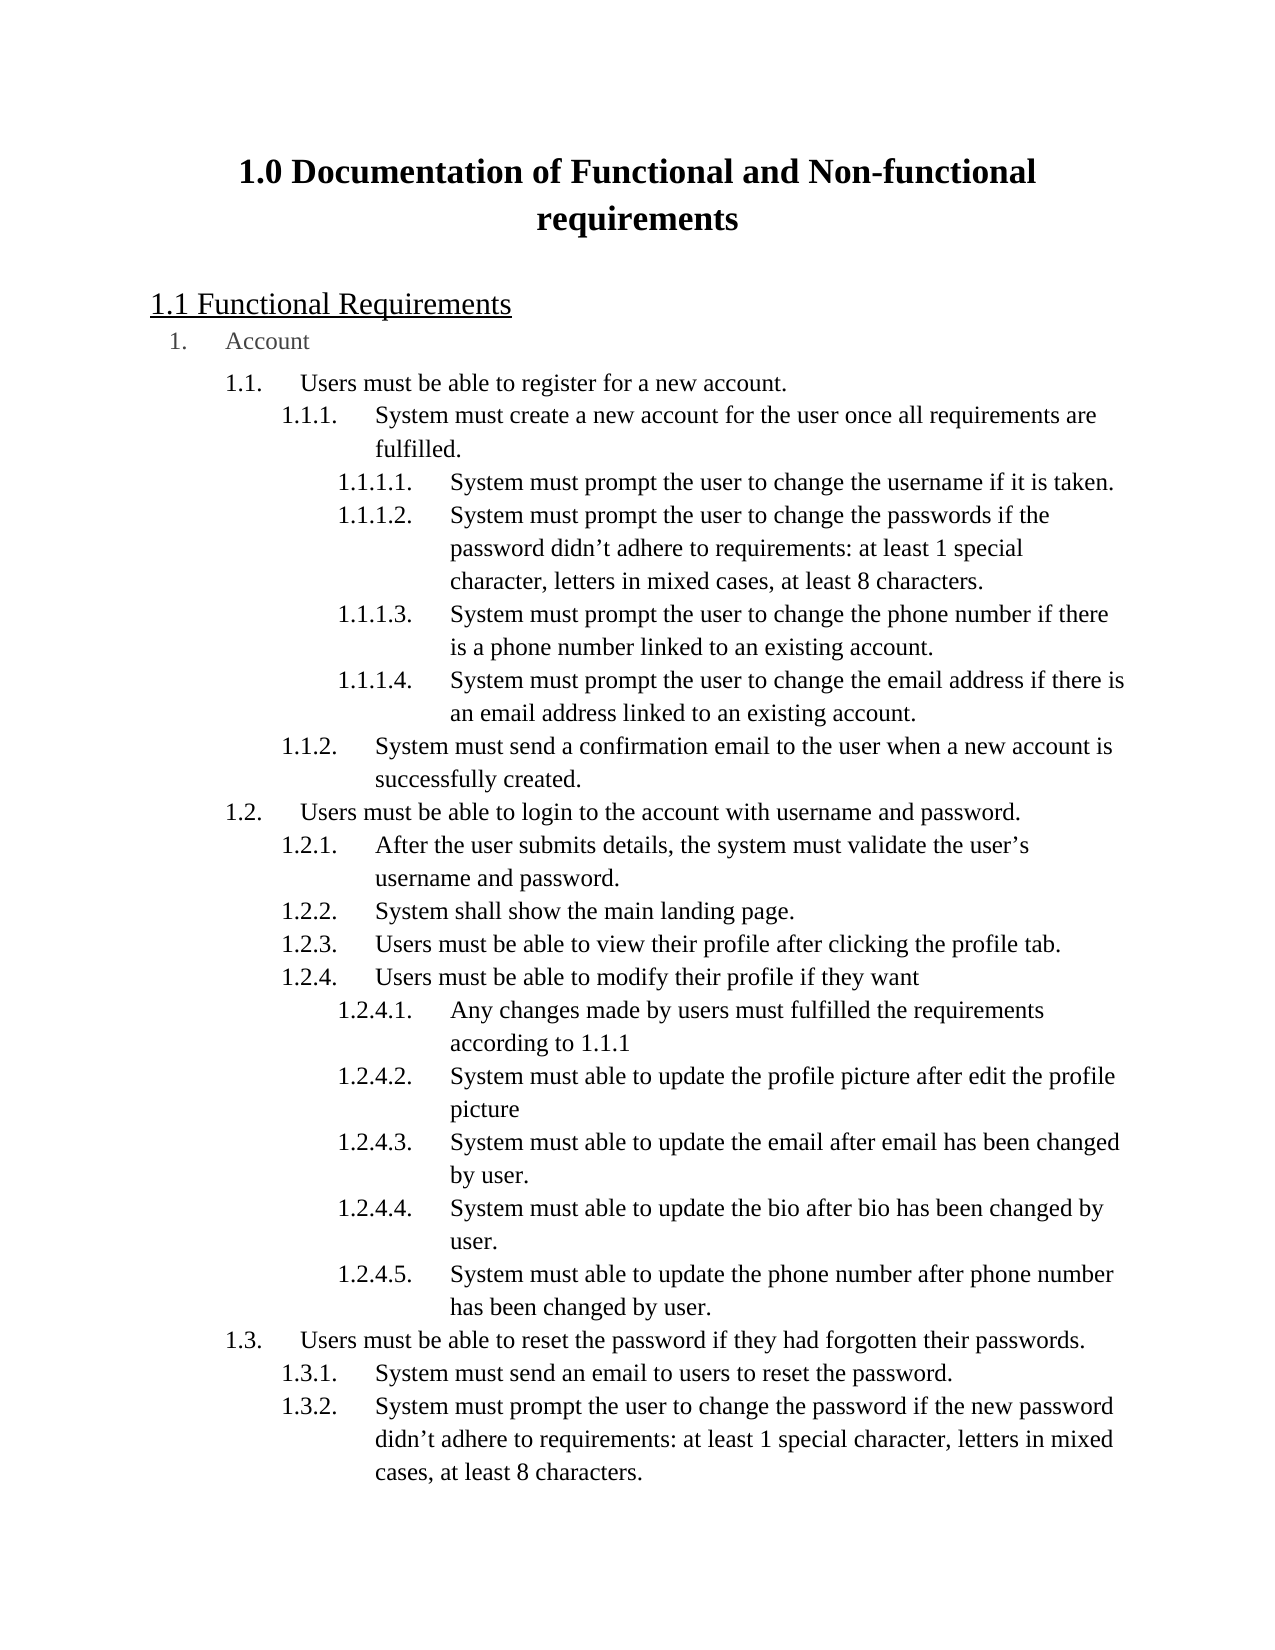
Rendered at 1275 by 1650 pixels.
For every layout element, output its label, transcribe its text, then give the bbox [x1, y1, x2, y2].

list Any changes made by users must fulfilled the requirements according to 1.1.1 [412, 995, 1125, 1057]
subtitle 1.0 Documentation of Functional and Non-functional requirements [150, 150, 1125, 238]
list System must able to update the bio after bio has been changed by user. [412, 1193, 1125, 1255]
list Users must be able to view their profile after clicking the profile tab. [337, 929, 1125, 958]
list System must send an email to users to reset the password. [337, 1358, 1125, 1387]
subtitle Account [187, 326, 1125, 355]
list System must able to update the phone number after phone number has been changed by user. [412, 1259, 1125, 1321]
list System must prompt the user to change the phone number if there is a phone number linked to an existing account. [412, 599, 1125, 661]
list Users must be able to reset the password if they had forgotten their passwords. [262, 1325, 1125, 1354]
list After the user submits details, the system must validate the user’s username and password. [337, 830, 1125, 892]
list System must prompt the user to change the password if the new password didn’t adhere to requirements: at least 1 special character, letters in mixed cases, at least 8 characters. [337, 1391, 1125, 1486]
list System must create a new account for the user once all requirements are fulfilled. [337, 401, 1125, 462]
list System must prompt the user to change the username if it is taken. [412, 467, 1125, 495]
list System shall show the main landing page. [337, 896, 1125, 925]
list System must able to update the email after email has been changed by user. [412, 1127, 1125, 1189]
list System must able to update the profile picture after edit the profile picture [412, 1061, 1125, 1123]
list Users must be able to modify their profile if they want [337, 962, 1125, 991]
list System must prompt the user to change the email address if there is an email address linked to an existing account. [412, 665, 1125, 727]
list Users must be able to register for a new account. [262, 368, 1125, 396]
list System must prompt the user to change the passwords if the password didn’t adhere to requirements: at least 1 special character, letters in mixed cases, at least 8 characters. [412, 500, 1125, 594]
list System must send a confirmation email to the user when a new account is successfully created. [337, 731, 1125, 793]
subtitle 1.1 Functional Requirements [150, 285, 1125, 321]
list Users must be able to login to the account with username and password. [262, 797, 1125, 826]
